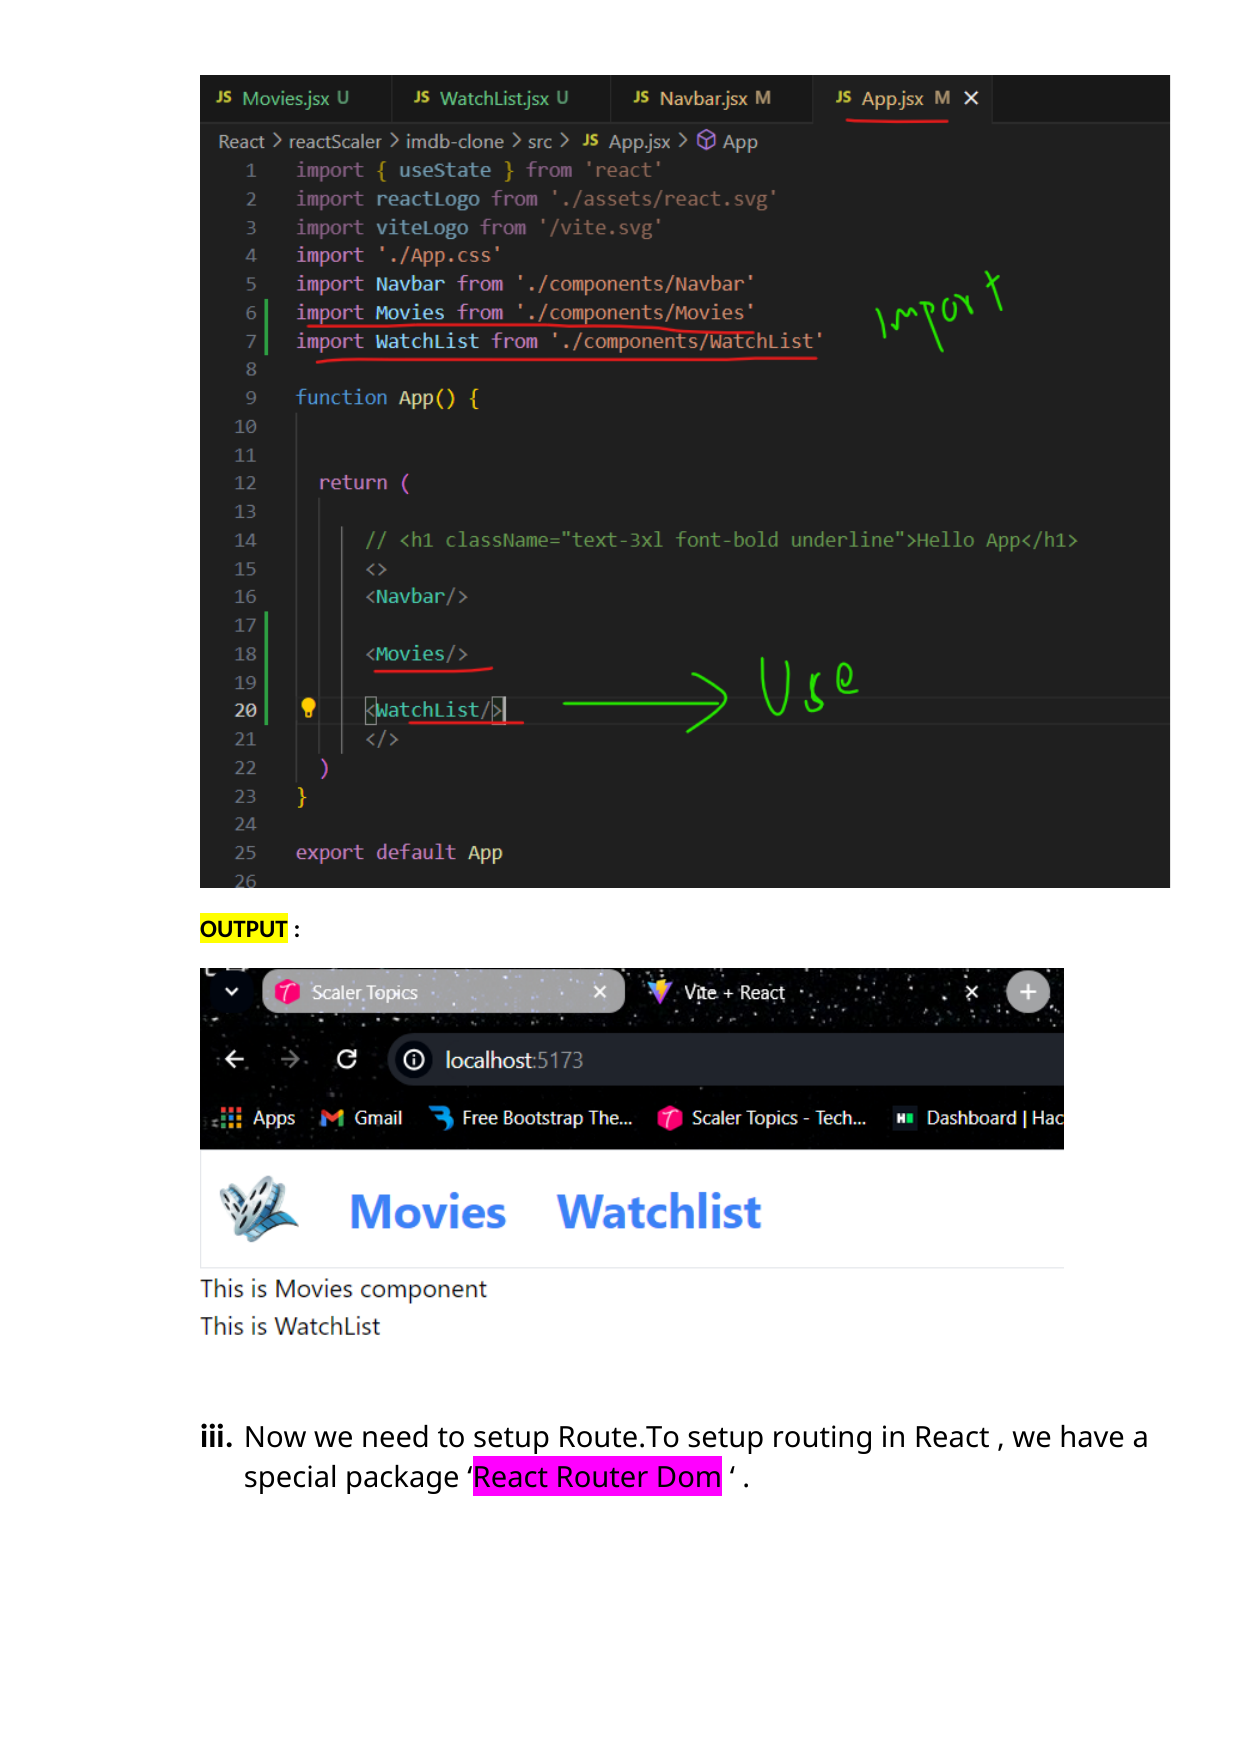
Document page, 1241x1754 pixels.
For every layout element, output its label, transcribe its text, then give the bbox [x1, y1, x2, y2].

list OUTPUT : [288, 913, 1165, 943]
list Now we need to setup Route.To setup routing in React , we have a special package ‘React Router Dom ‘ . [200, 1415, 1165, 1496]
picture [200, 75, 1171, 888]
picture [200, 968, 1064, 1390]
